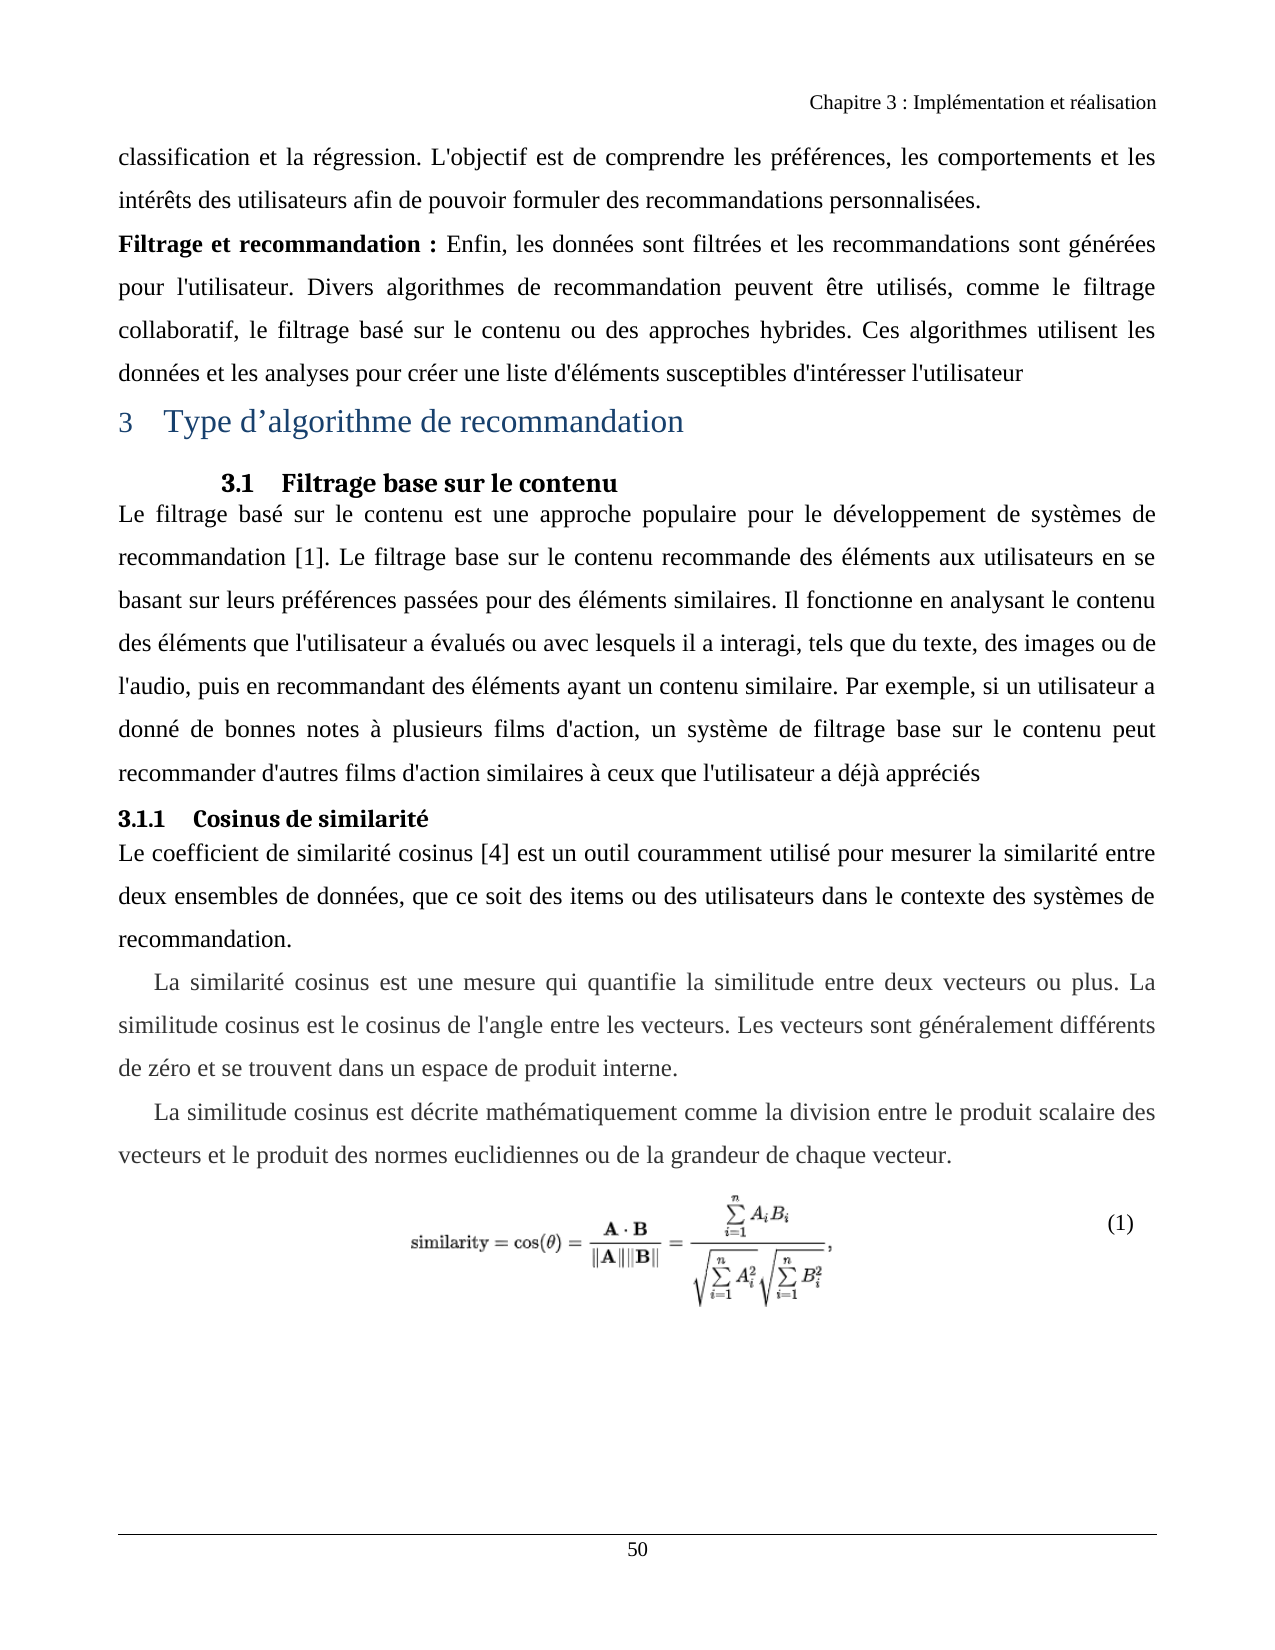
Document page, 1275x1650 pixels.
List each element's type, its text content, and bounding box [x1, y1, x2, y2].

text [118, 142, 1157, 214]
subtitle Type d’algorithme de recommandation [118, 401, 1157, 439]
text La similitude cosinus est décrite mathématiquement comme la division entre le produit scalaire des vecteurs et le produit des normes euclidiennes ou de la grandeur de chaque vecteur. [118, 1097, 1157, 1168]
text Le filtrage basé sur le contenu est une approche populaire pour le développement de systèmes de recommandation [1]. Le filtrage base sur le contenu recommande des éléments aux utilisateurs en se basant sur leurs préférences passées pour des éléments similaires. Il fonctionne en analysant le contenu des éléments que l'utilisateur a évalués ou avec lesquels il a interagi, tels que du texte, des images ou de l'audio, puis en recommandant des éléments ayant un contenu similaire. Par exemple, si un utilisateur a donné de bonnes notes à plusieurs films d'action, un système de filtrage base sur le contenu peut recommander d'autres films d'action similaires à ceux que l'utilisateur a déjà appréciés [118, 499, 1157, 786]
text Filtrage et recommandation : Enfin, les données sont filtrées et les recommandations sont générées pour l'utilisateur. Divers algorithmes de recommandation peuvent être utilisés, comme le filtrage collaboratif, le filtrage basé sur le contenu ou des approches hybrides. Ces algorithmes utilisent les données et les analyses pour créer une liste d'éléments susceptibles d'intéresser l'utilisateur [118, 229, 1157, 387]
text Le coefficient de similarité cosinus [4] est un outil couramment utilisé pour mesurer la similarité entre deux ensembles de données, que ce soit des items ou des utilisateurs dans le contexte des systèmes de recommandation. [118, 838, 1157, 953]
text La similarité cosinus est une mesure qui quantifie la similitude entre deux vecteurs ou plus. La similitude cosinus est le cosinus de l'angle entre les vecteurs. Les vecteurs sont généralement différents de zéro et se trouvent dans un espace de produit interne. [118, 967, 1157, 1082]
picture [379, 1182, 896, 1317]
subtitle Cosinus de similarité [118, 805, 1157, 834]
subtitle Filtrage base sur le contenu [221, 468, 1157, 499]
